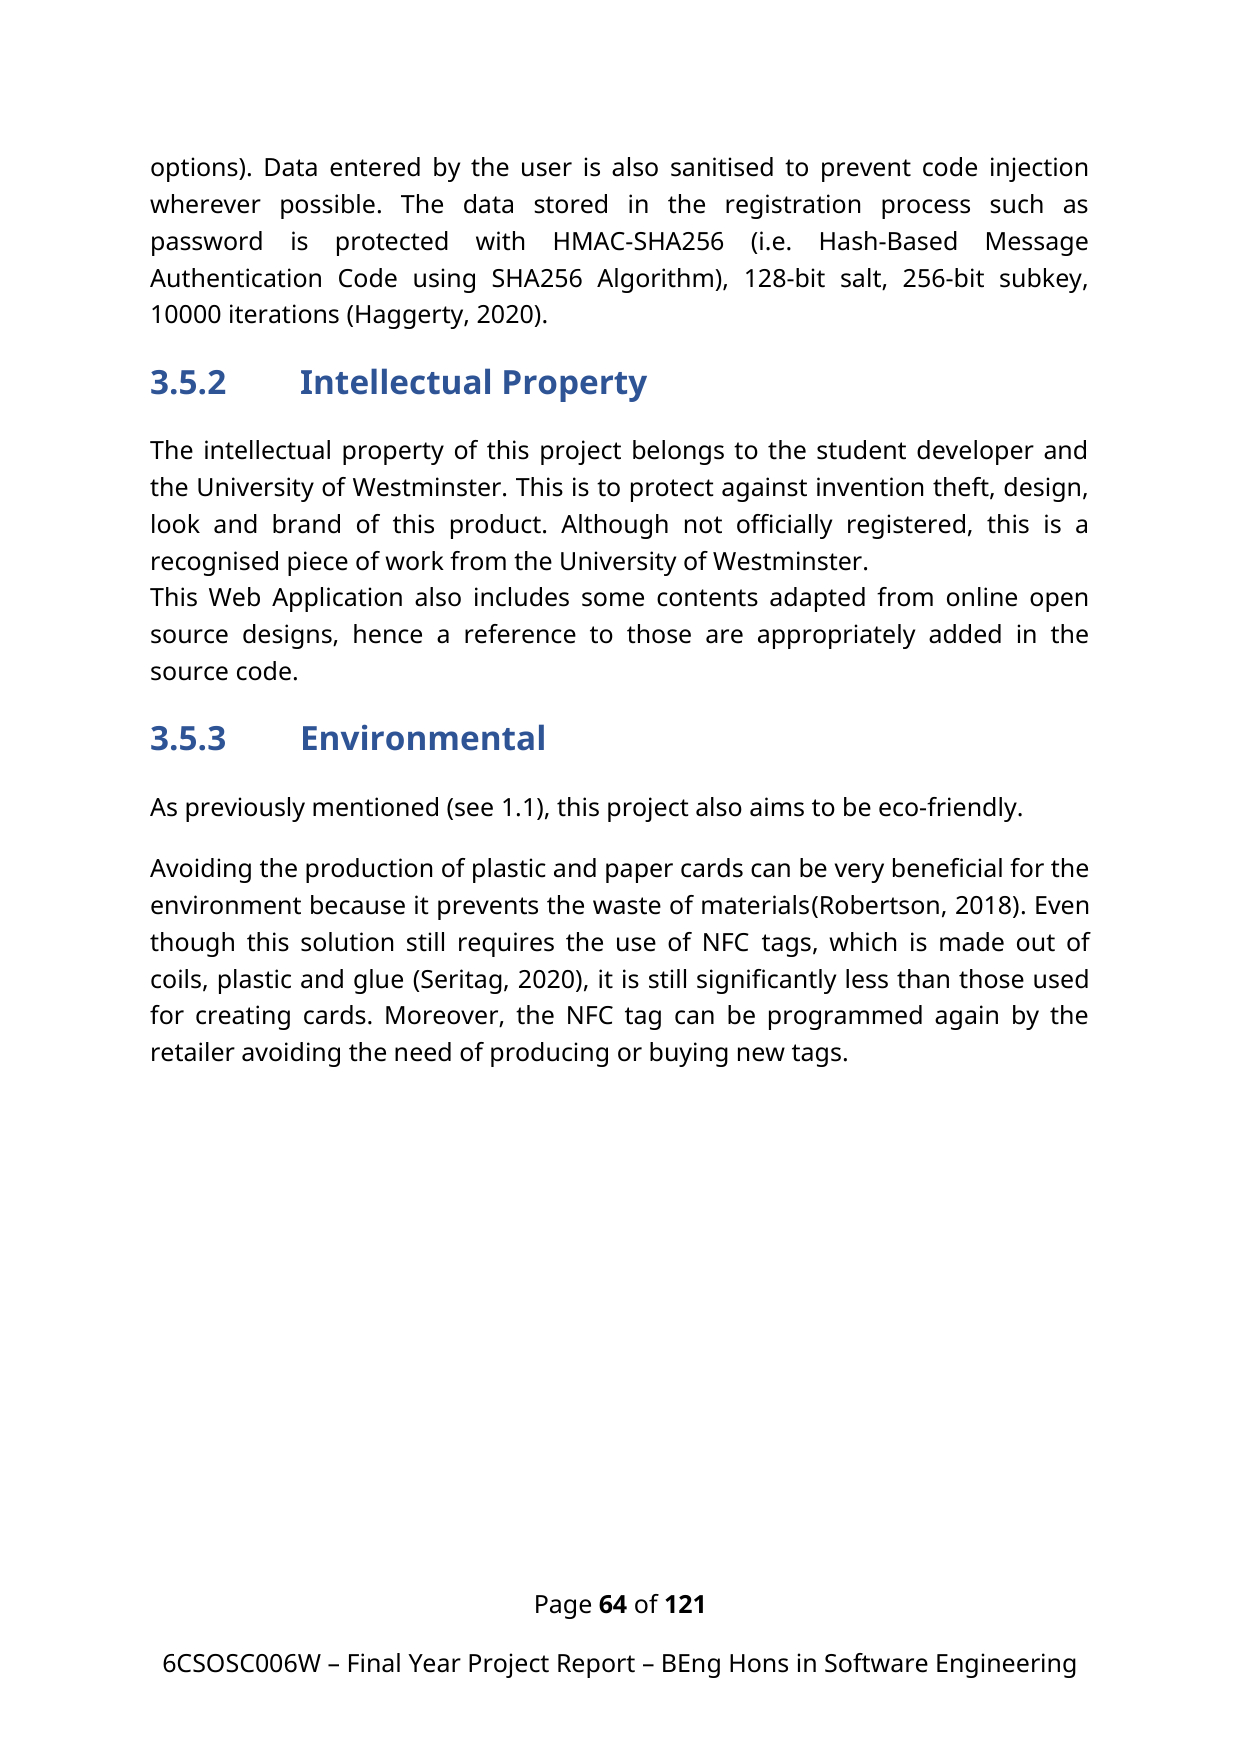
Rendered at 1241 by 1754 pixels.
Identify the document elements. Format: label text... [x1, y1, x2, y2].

subtitle Intellectual Property [150, 359, 1090, 404]
text The intellectual property of this project belongs to the student developer and the University of Westminster. This is to protect against invention theft, design, look and brand of this product. Although not officially registered, this is a recognised piece of work from the University of Westminster. [150, 433, 1090, 577]
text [150, 150, 1090, 331]
text As previously mentioned (see 1.1), this project also aims to be eco-friendly. [150, 789, 1090, 823]
text Avoiding the production of plastic and paper cards can be very beneficial for the environment because it prevents the waste of materials. Even though this solution still requires the use of NFC tags, which is made out of coils, plastic and glue , it is still significantly less than those used for creating cards. Moreover, the NFC tag can be programmed again by the retailer avoiding the need of producing or buying new tags. [150, 851, 1090, 1069]
subtitle Environmental [150, 715, 1090, 761]
text This Web Application also includes some contents adapted from online open source designs, hence a reference to those are appropriately added in the source code. [150, 580, 1090, 687]
